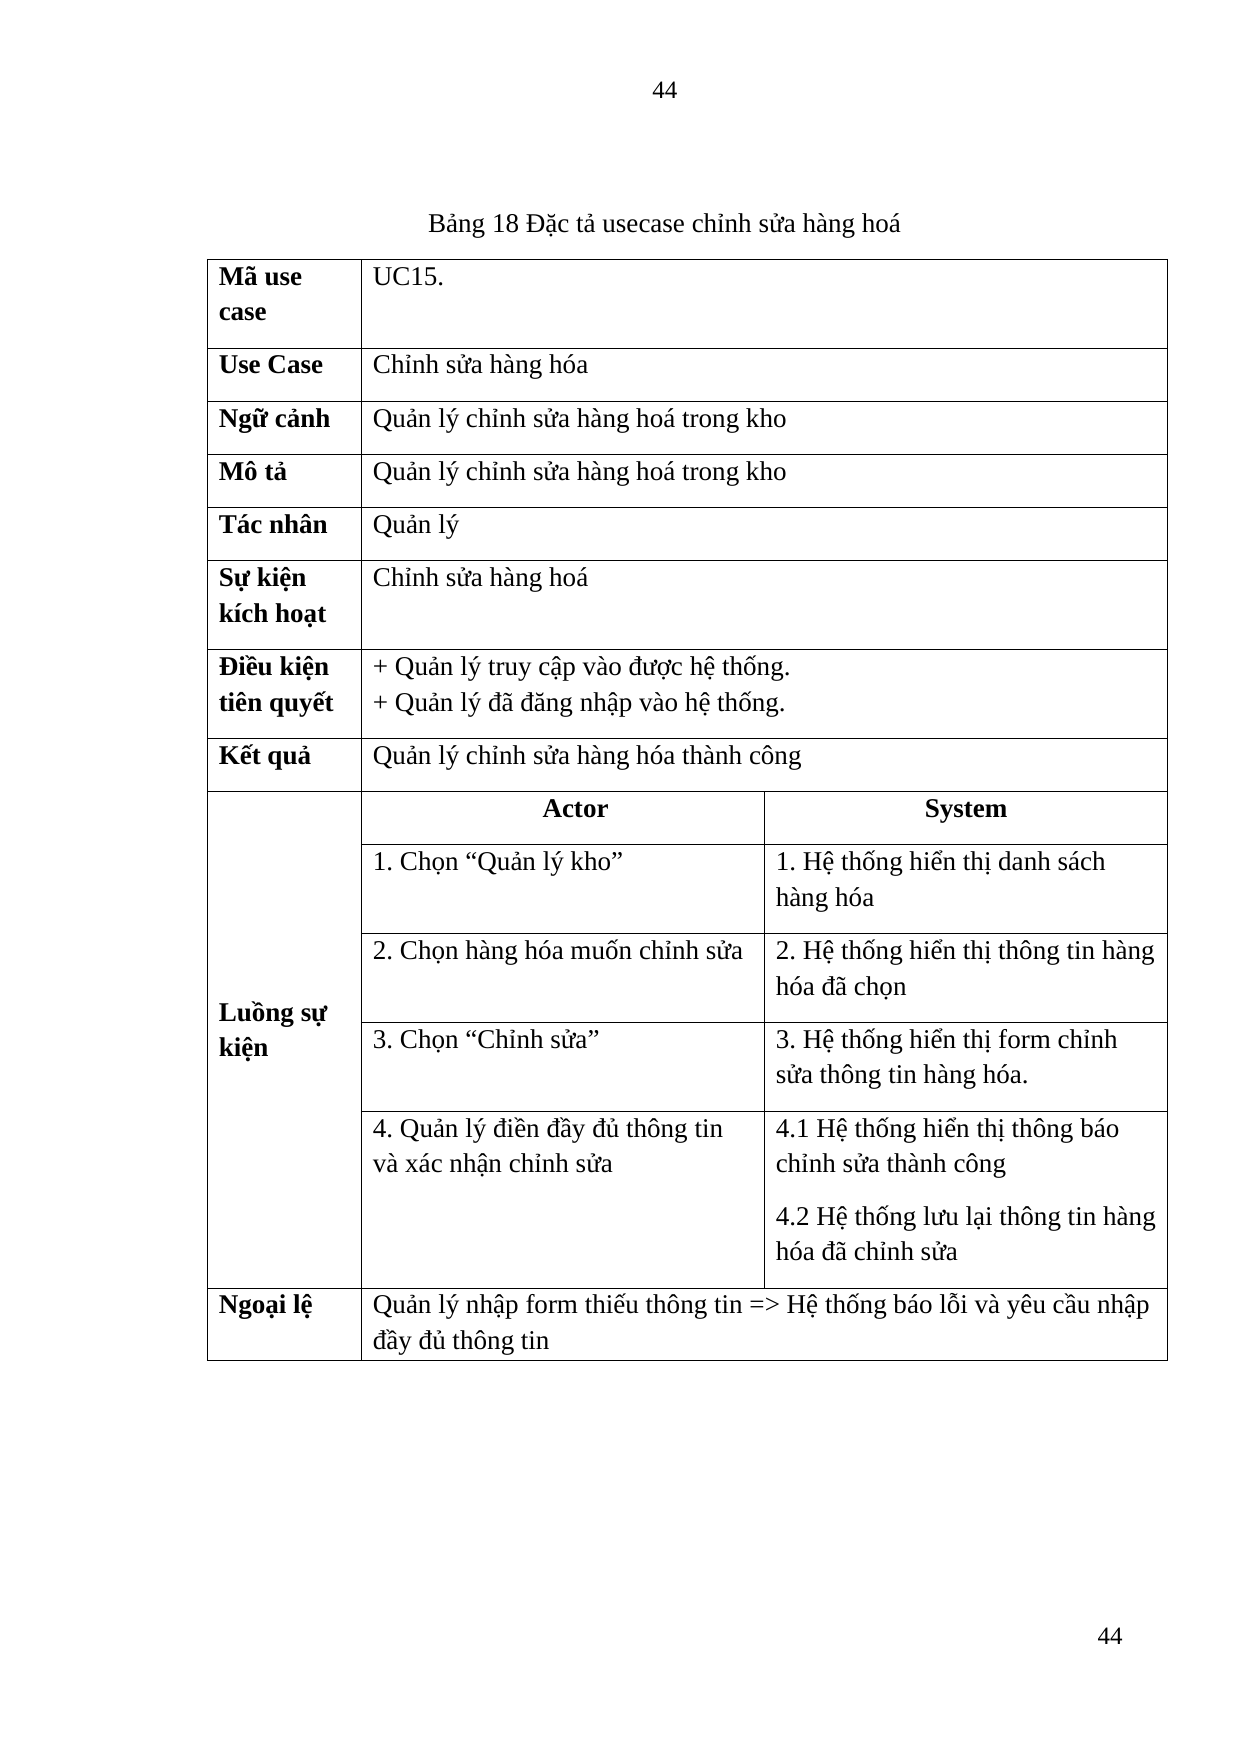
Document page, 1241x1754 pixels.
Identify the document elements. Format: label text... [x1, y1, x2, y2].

table_cell Ngữ cảnh [208, 402, 361, 454]
table_cell 2. Hệ thống hiển thị thông tin hàng hóa đã chọn [765, 934, 1167, 1022]
table_cell Chỉnh sửa hàng hóa [362, 349, 1167, 401]
table_cell 3. Chọn “Chỉnh sửa” [362, 1023, 764, 1111]
table_cell Actor [362, 792, 764, 844]
table_cell Ngoại lệ [208, 1289, 361, 1360]
table_cell Kết quả [208, 739, 361, 791]
table_cell + Quản lý truy cập vào được hệ thống. + Quản lý đã đăng nhập vào hệ thống. [362, 650, 1167, 738]
table_cell Quản lý nhập form thiếu thông tin => Hệ thống báo lỗi và yêu cầu nhập đầy đủ thông tin [362, 1289, 1167, 1360]
table_cell Use Case [208, 349, 361, 401]
table_cell Quản lý chỉnh sửa hàng hóa thành công [362, 739, 1167, 791]
table_cell Chỉnh sửa hàng hoá [362, 561, 1167, 649]
table_cell Quản lý chỉnh sửa hàng hoá trong kho [362, 402, 1167, 454]
table_cell 4.1 Hệ thống hiển thị thông báo chỉnh sửa thành công 4.2 Hệ thống lưu lại thông tin hàng hóa đã chỉnh sửa [765, 1112, 1167, 1288]
table_cell Luồng sự kiện [208, 792, 361, 1288]
table_cell Quản lý chỉnh sửa hàng hoá trong kho [362, 455, 1167, 507]
text Bảng Đặc tả usecase chỉnh sửa hàng hoá [207, 207, 1122, 238]
table_cell Tác nhân [208, 508, 361, 560]
table_cell 1. Hệ thống hiển thị danh sách hàng hóa [765, 845, 1167, 933]
table_cell 2. Chọn hàng hóa muốn chỉnh sửa [362, 934, 764, 1022]
table_cell Điều kiện tiên quyết [208, 650, 361, 738]
table_cell 4. Quản lý điền đầy đủ thông tin và xác nhận chỉnh sửa [362, 1112, 764, 1288]
table_cell System [765, 792, 1167, 844]
table_cell 1. Chọn “Quản lý kho” [362, 845, 764, 933]
table_cell Quản lý [362, 508, 1167, 560]
table_header Mã use case [208, 260, 361, 348]
table_header UC15. [362, 260, 1167, 348]
table_cell 3. Hệ thống hiển thị form chỉnh sửa thông tin hàng hóa. [765, 1023, 1167, 1111]
table_cell Sự kiện kích hoạt [208, 561, 361, 649]
table_cell Mô tả [208, 455, 361, 507]
